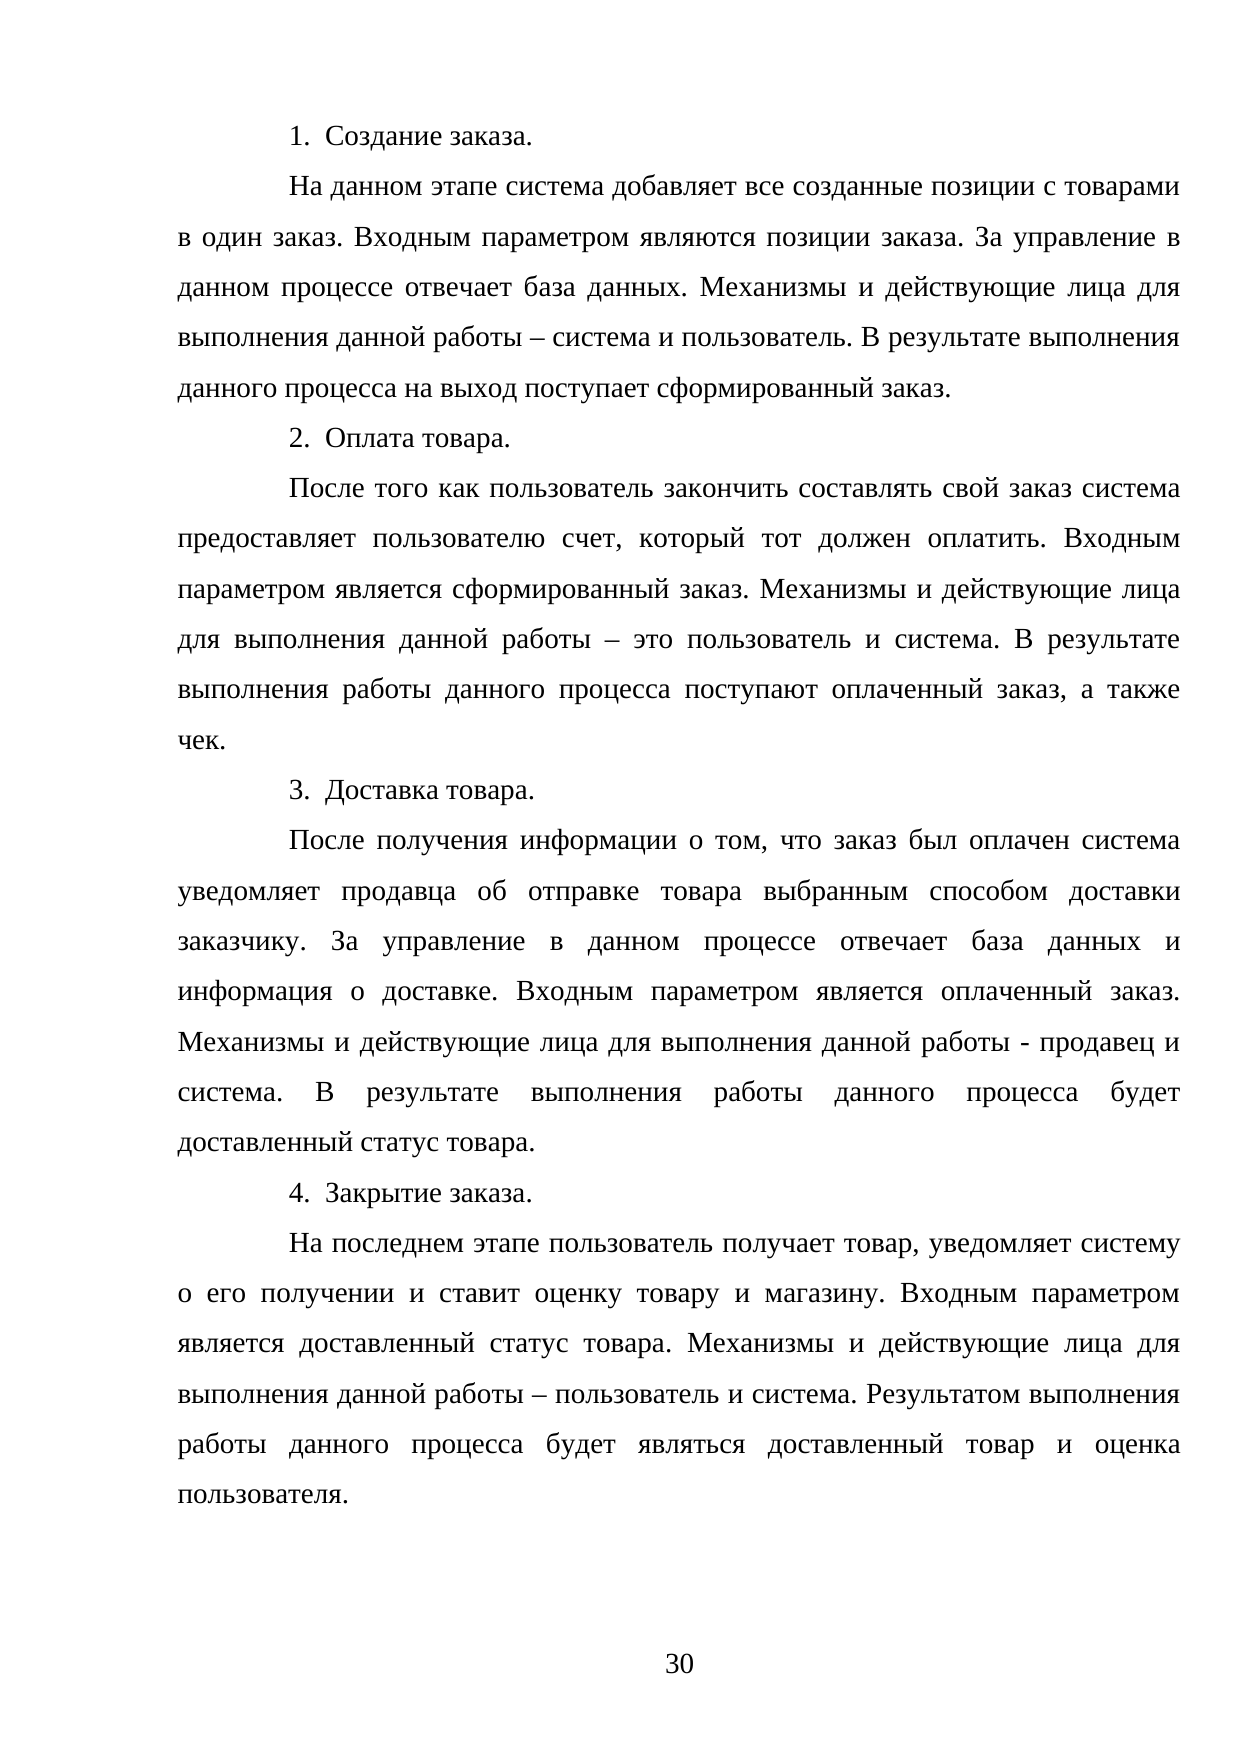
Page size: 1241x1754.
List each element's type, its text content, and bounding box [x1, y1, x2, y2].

list Создание заказа. [177, 118, 1181, 152]
list После того как пользователь закончить составлять свой заказ система предоставляет пользователю счет, который тот должен оплатить. Входным параметром является сформированный заказ. Механизмы и действующие лица для выполнения данной работы – это пользователь и система. В результате выполнения работы данного процесса поступают оплаченный заказ, а также чек. [177, 470, 1181, 755]
list Оплата товара. [177, 420, 1181, 453]
list На последнем этапе пользователь получает товар, уведомляет систему о его получении и ставит оценку товару и магазину. Входным параметром является доставленный статус товара. Механизмы и действующие лица для выполнения данной работы – пользователь и система. Результатом выполнения работы данного процесса будет являться доставленный товар и оценка пользователя. [177, 1225, 1181, 1510]
list На данном этапе система добавляет все созданные позиции с товарами в один заказ. Входным параметром являются позиции заказа. За управление в данном процессе отвечает база данных. Механизмы и действующие лица для выполнения данной работы – система и пользователь. В результате выполнения данного процесса на выход поступает сформированный заказ. [177, 168, 1181, 403]
list После получения информации о том, что заказ был оплачен система уведомляет продавца об отправке товара выбранным способом доставки заказчику. За управление в данном процессе отвечает база данных и информация о доставке. Входным параметром является оплаченный заказ. Механизмы и действующие лица для выполнения данной работы - продавец и система. В результате выполнения работы данного процесса будет доставленный статус товара. [177, 822, 1181, 1158]
list Доставка товара. [177, 772, 1181, 806]
list Закрытие заказа. [177, 1175, 1181, 1208]
